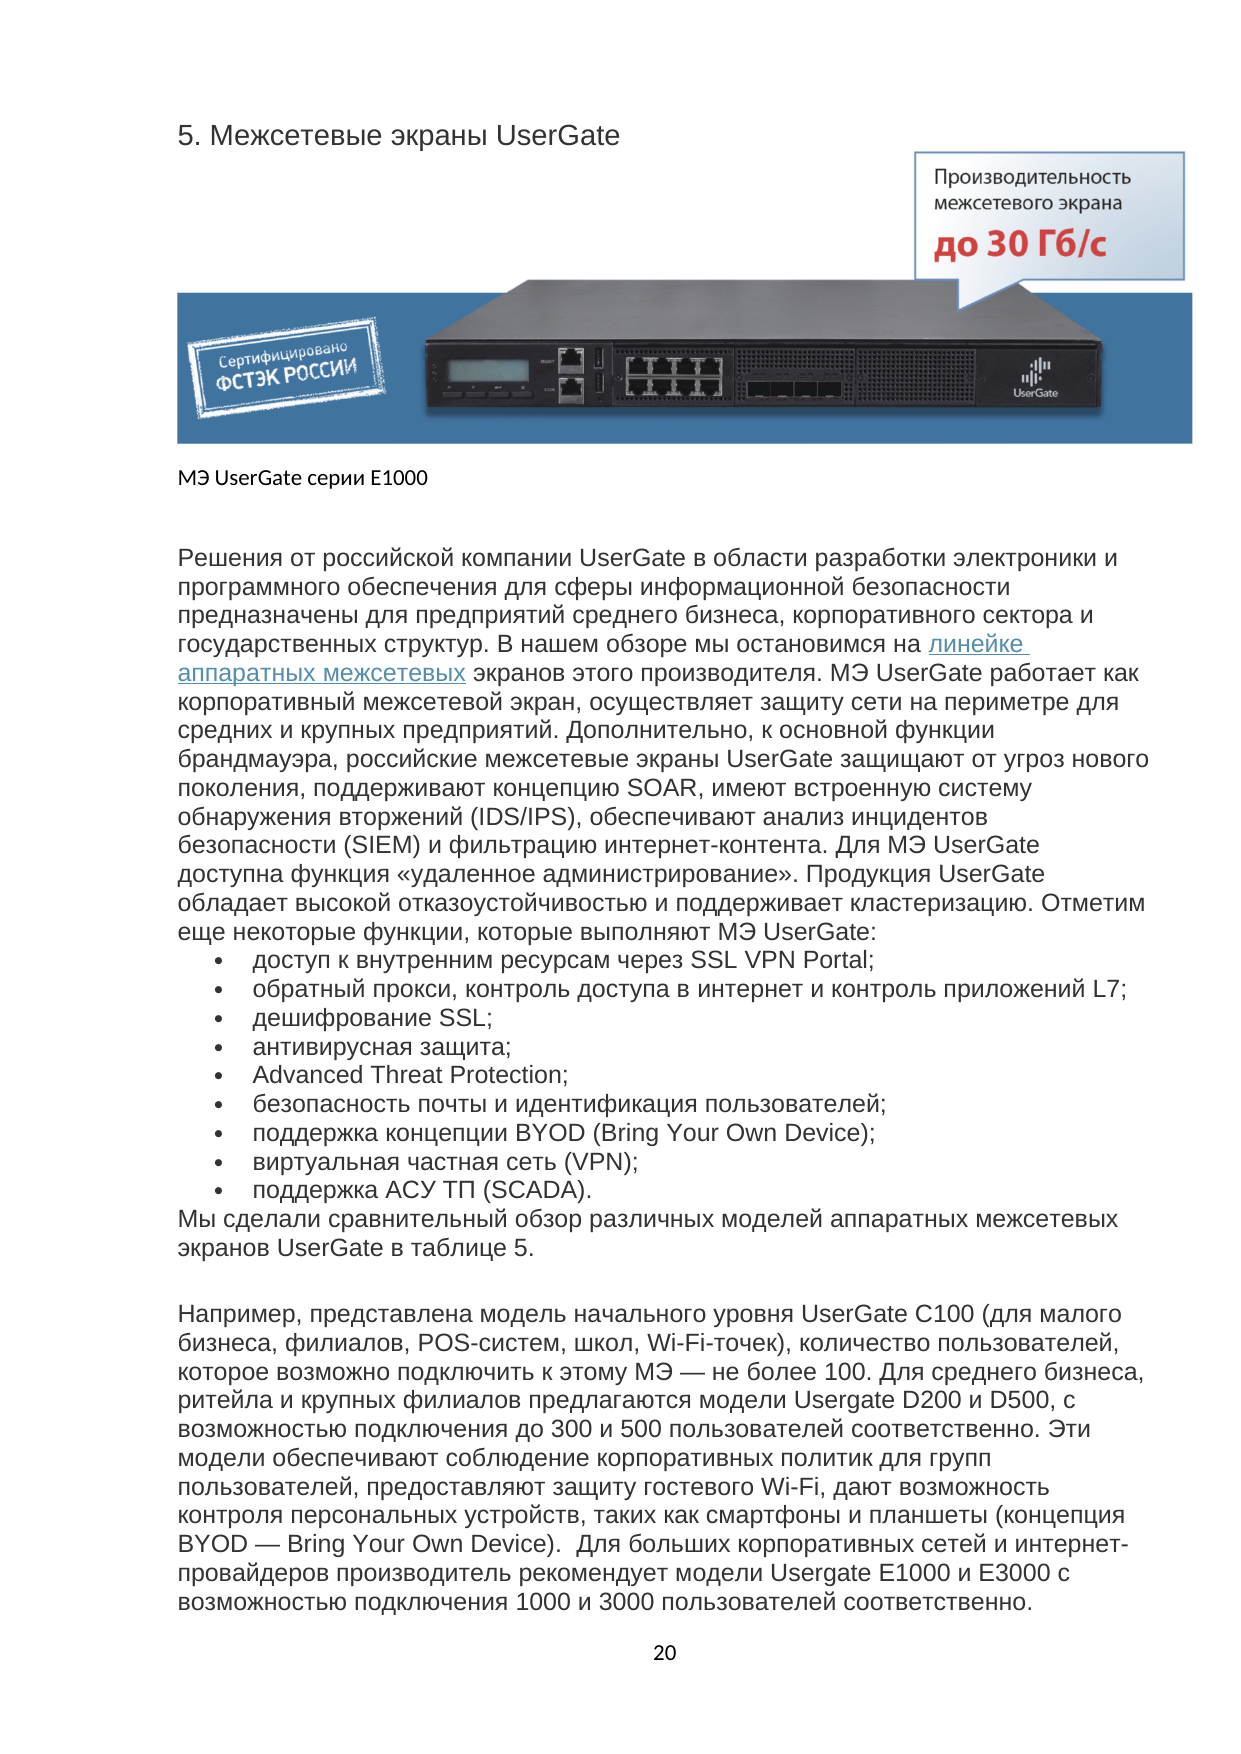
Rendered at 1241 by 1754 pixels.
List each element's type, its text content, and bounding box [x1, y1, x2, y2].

list Advanced Threat Protection; [215, 1060, 1152, 1089]
subtitle 5. Межсетевые экраны UserGate [177, 118, 1152, 151]
list виртуальная частная сеть (VPN); [215, 1147, 1152, 1175]
list безопасность почты и идентификация пользователей; [215, 1089, 1152, 1118]
list дешифрование SSL; [215, 1003, 1152, 1032]
list обратный прокси, контроль доступа в интернет и контроль приложений L7; [215, 974, 1152, 1003]
list поддержка концепции BYOD (Bring Your Own Device); [215, 1118, 1152, 1147]
text Решения от российской компании UserGate в области разработки электроники и программного обеспечения для сферы информационной безопасности предназначены для предприятий среднего бизнеса, корпоративного сектора и государственных структур. В нашем обзоре мы остановимся на линейке аппаратных межсетевых экранов этого производителя. МЭ UserGate работает как корпоративный межсетевой экран, осуществляет защиту сети на периметре для средних и крупных предприятий. Дополнительно, к основной функции брандмауэра, российские межсетевые экраны UserGate защищают от угроз нового поколения, поддерживают концепцию SOAR, имеют встроенную систему обнаружения вторжений (IDS/IPS), обеспечивают анализ инцидентов безопасности (SIEM) и фильтрацию интернет-контента. Для МЭ UserGate доступна функция «удаленное администрирование». Продукция UserGate обладает высокой отказоустойчивостью и поддерживает кластеризацию. Отметим еще некоторые функции, которые выполняют МЭ UserGate: [177, 543, 1152, 945]
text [177, 1299, 1152, 1615]
list доступ к внутренним ресурсам через SSL VPN Portal; [215, 945, 1152, 974]
list антивирусная защита; [215, 1032, 1152, 1060]
text МЭ UserGate серии Е1000 [177, 463, 1152, 491]
text Мы сделали сравнительный обзор различных моделей аппаратных межсетевых экранов UserGate в таблице 5. [177, 1204, 1152, 1262]
picture [177, 151, 1193, 444]
list поддержка АСУ ТП (SCADA). [215, 1175, 1152, 1204]
